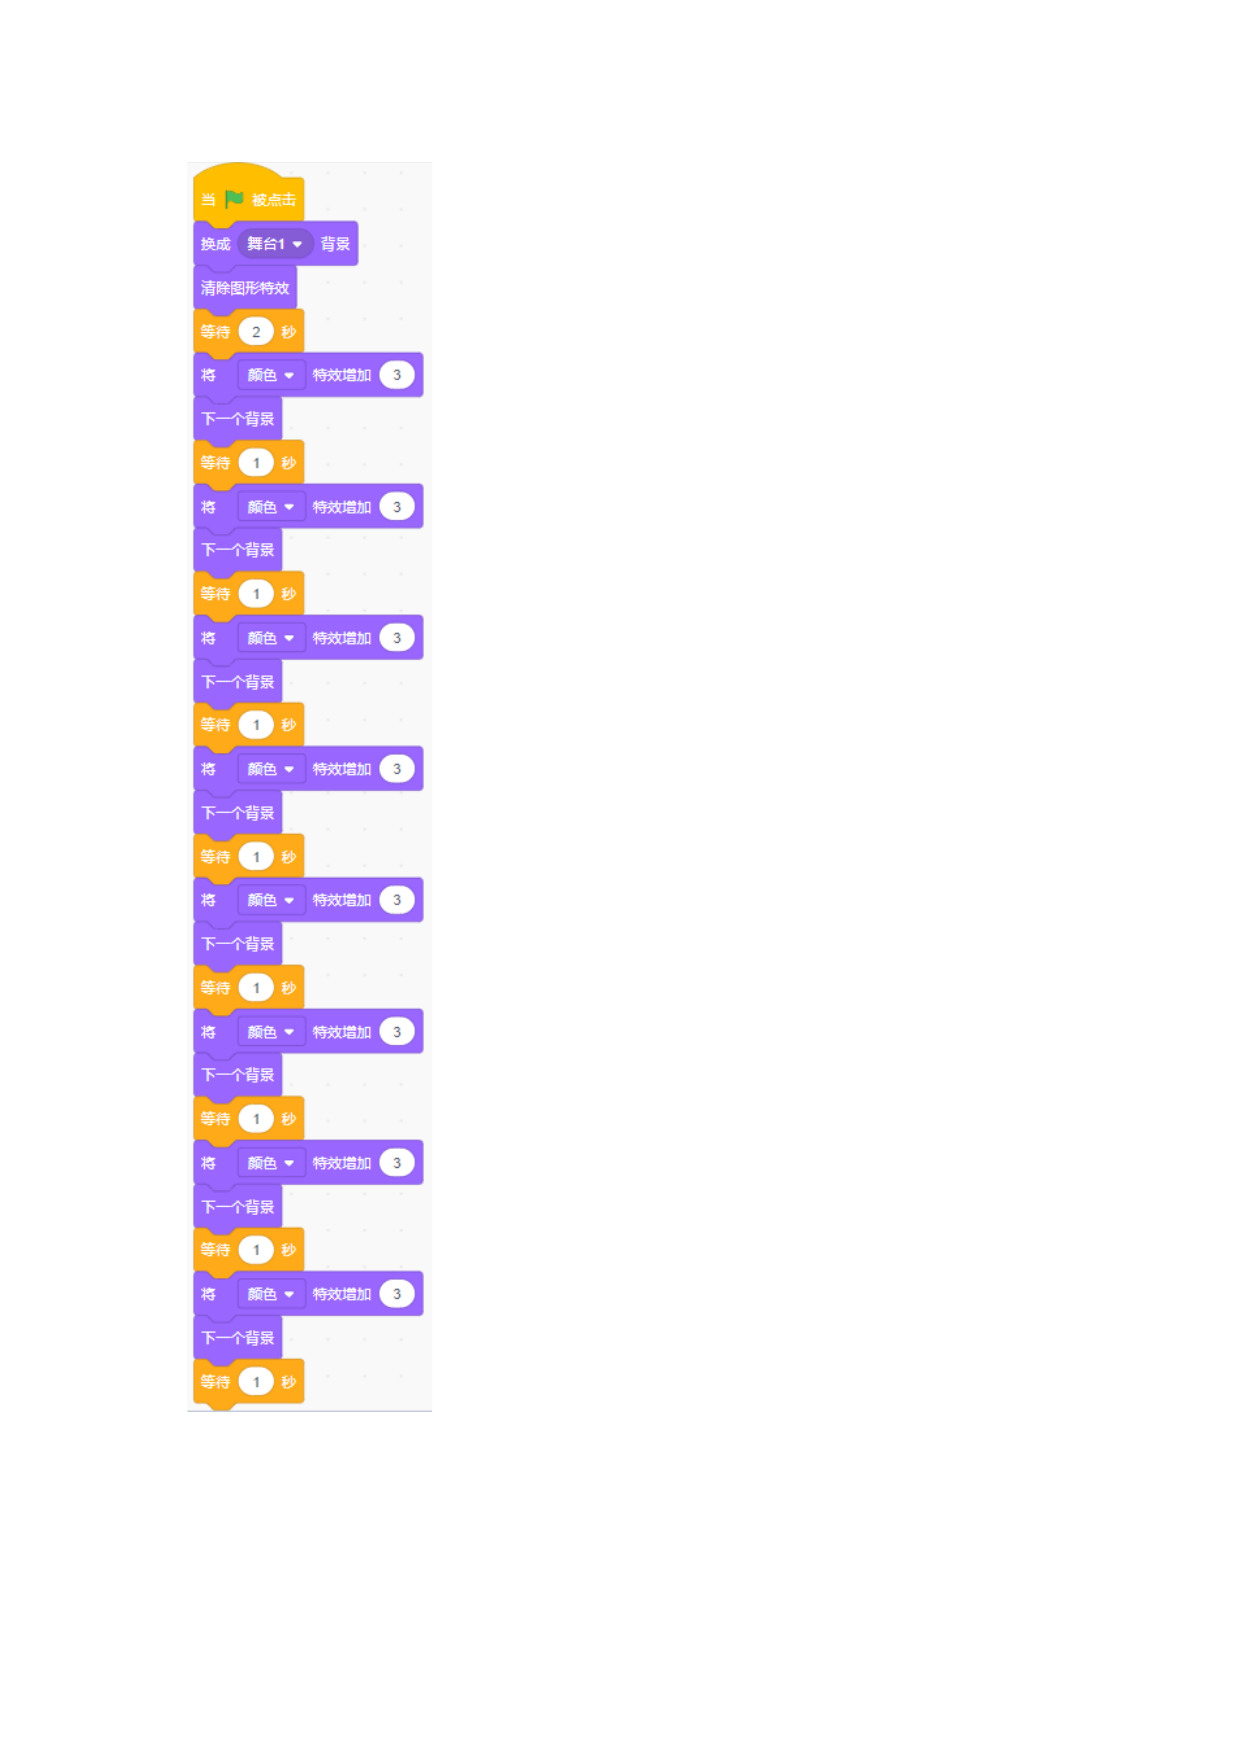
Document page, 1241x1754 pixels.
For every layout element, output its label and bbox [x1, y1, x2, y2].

picture [187, 162, 433, 1412]
